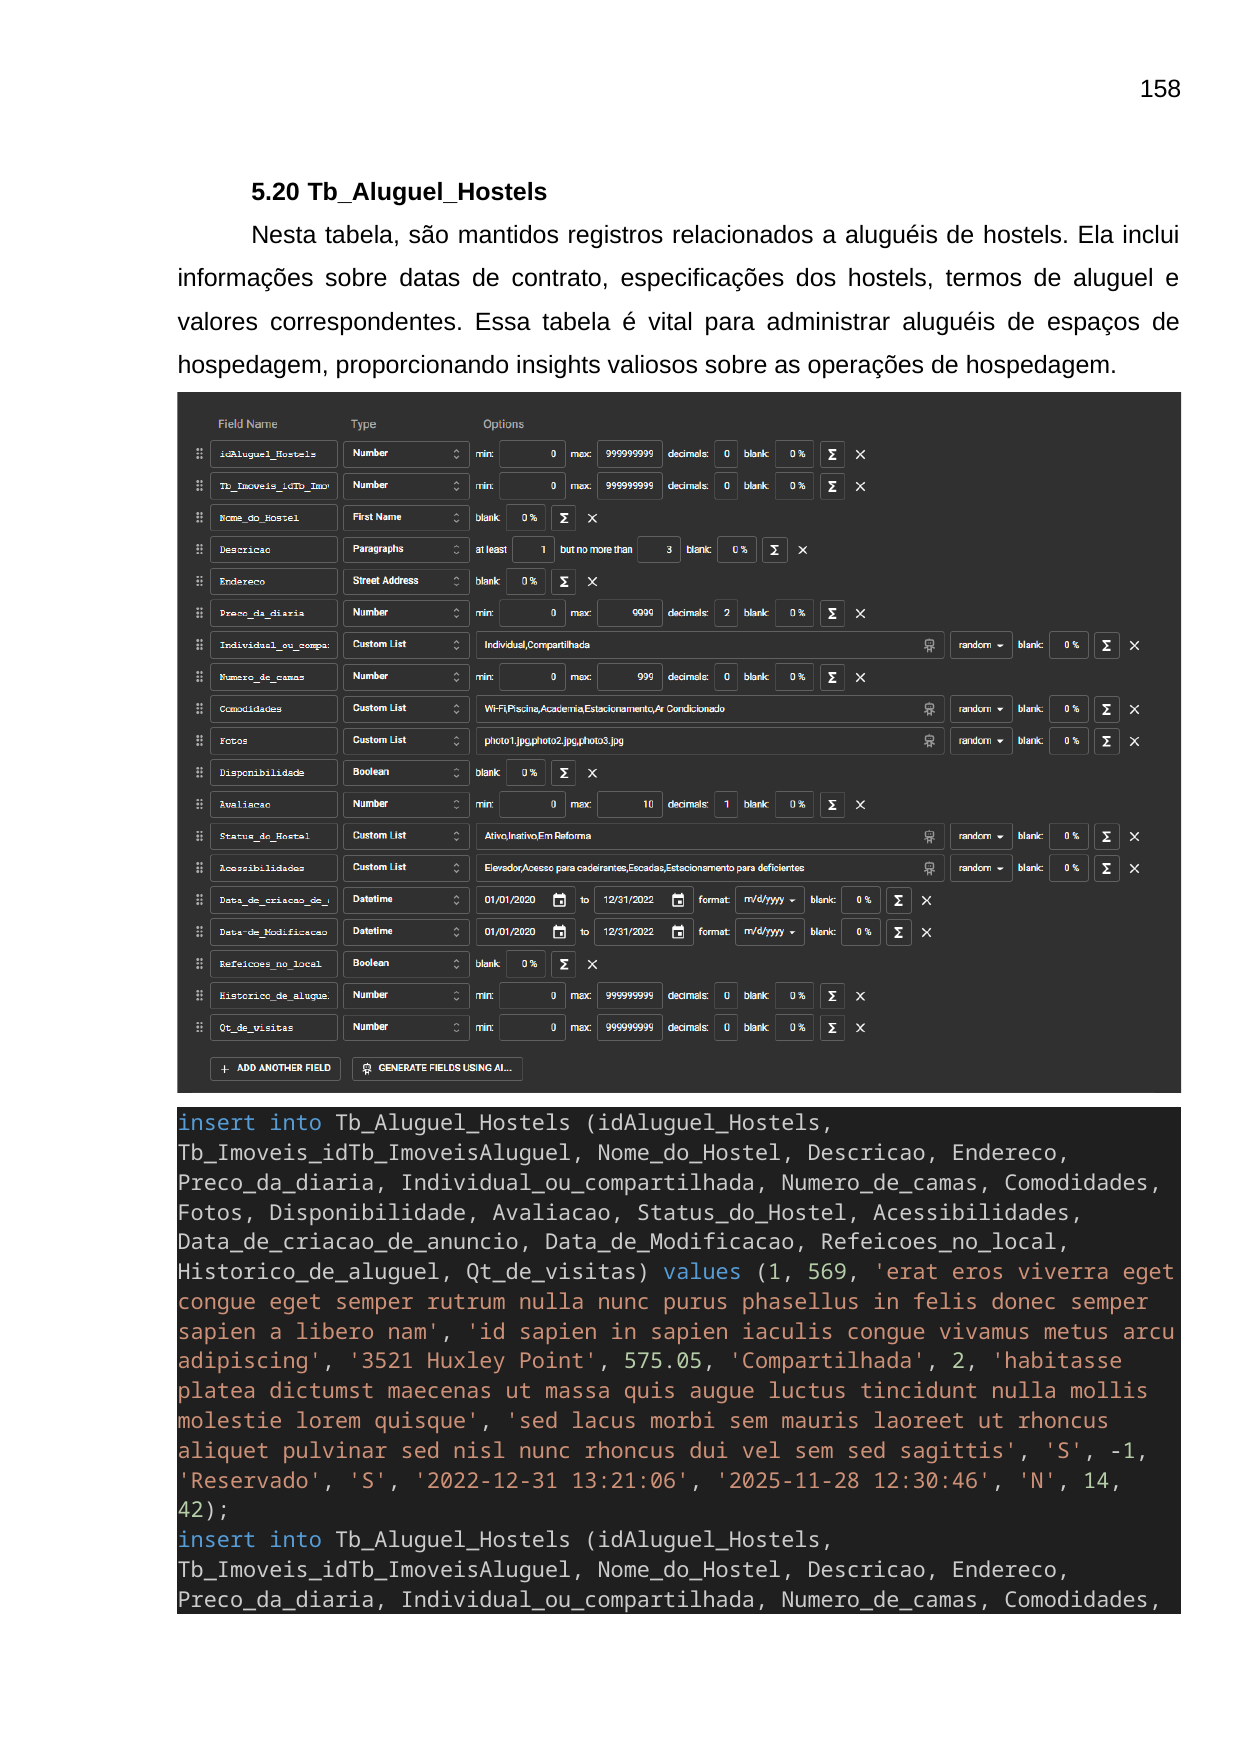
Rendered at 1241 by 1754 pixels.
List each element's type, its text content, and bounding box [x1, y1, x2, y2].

text Nesta tabela, são mantidos registros relacionados a aluguéis de hostels. Ela inclui informações sobre datas de contrato, especificações dos hostels, termos de aluguel e valores correspondentes. Essa tabela é vital para administrar aluguéis de espaços de hospedagem, proporcionando insights valiosos sobre as operações de hospedagem. [177, 220, 1181, 378]
text insert into Tb_Aluguel_Hostels (idAluguel_Hostels, Tb_Imoveis_idTb_ImoveisAluguel, Nome_do_Hostel, Descricao, Endereco, Preco_da_diaria, Individual_ou_compartilhada, Numero_de_camas, Comodidades, Fotos, Disponibilidade, Avaliacao, Status_do_Hostel, Acessibilidades, Data_de_criacao_de_anuncio, Data_de_Modificacao, Refeicoes_no_local, Historico_de_aluguel, Qt_de_visitas) values (1, 569, 'erat eros viverra eget congue eget semper rutrum nulla nunc purus phasellus in felis donec semper sapien a libero nam', 'id sapien in sapien iaculis congue vivamus metus arcu adipiscing', '3521 Huxley Point', 575.05, 'Compartilhada', 2, 'habitasse platea dictumst maecenas ut massa quis augue luctus tincidunt nulla mollis molestie lorem quisque', 'sed lacus morbi sem mauris laoreet ut rhoncus aliquet pulvinar sed nisl nunc rhoncus dui vel sem sed sagittis', 'S', -1, 'Reservado', 'S', '2022-12-31 13:21:06', '2025-11-28 12:30:46', 'N', 14, 42); [177, 1107, 1181, 1524]
list Tb_Aluguel_Hostels [251, 177, 1181, 206]
picture [177, 392, 1182, 1093]
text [177, 1524, 1181, 1614]
